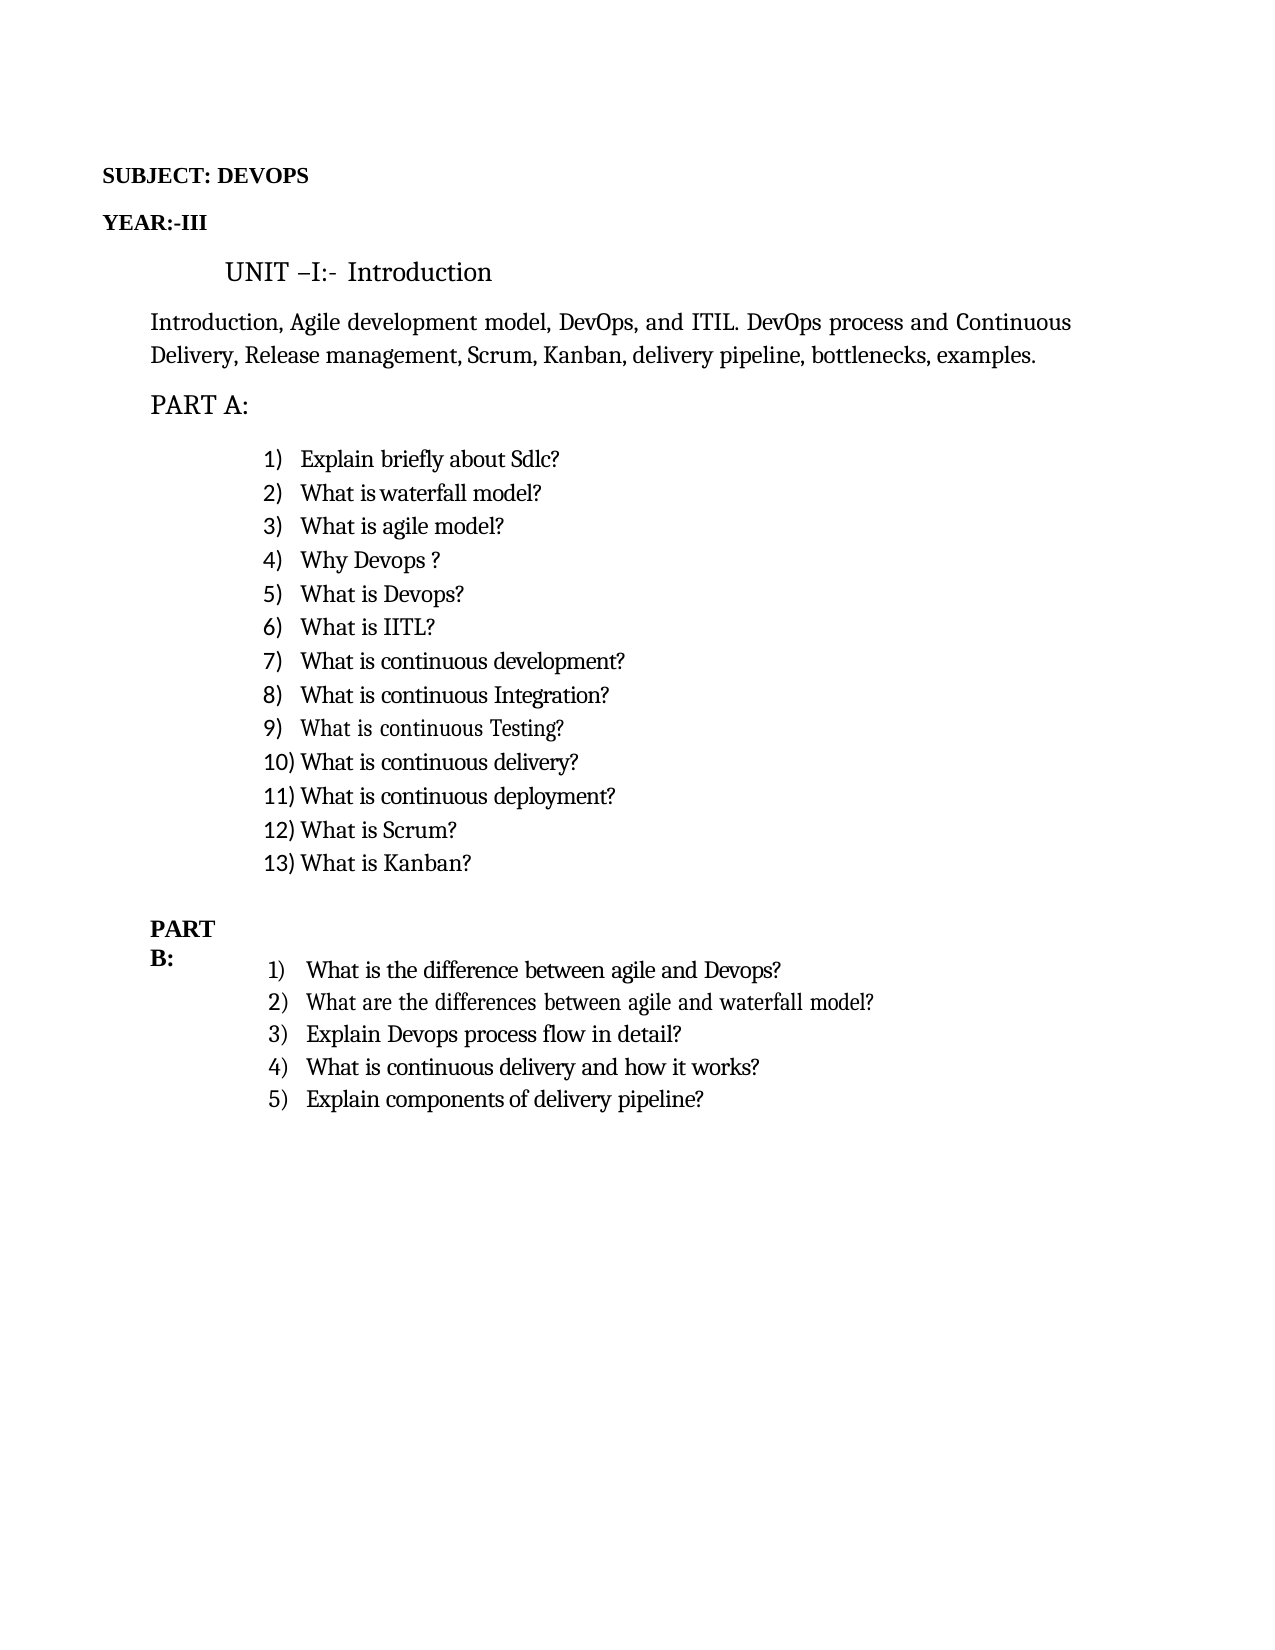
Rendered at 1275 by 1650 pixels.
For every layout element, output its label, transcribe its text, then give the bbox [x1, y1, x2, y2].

list What is continuous development? [263, 645, 1275, 676]
list What is continuous Testing? [263, 713, 1275, 743]
list What is agile model? [263, 511, 1275, 541]
list What is the difference between agile and Devops? [268, 956, 1275, 984]
text PART B: [150, 914, 245, 972]
list What is continuous deployment? [263, 780, 1275, 811]
list What is IITL? [263, 612, 1275, 642]
list What is Kanban? [263, 847, 1275, 878]
subtitle UNIT –I:- Introduction [225, 256, 1275, 288]
list Explain briefly about Sdlc? [263, 443, 1275, 473]
subtitle PART A: [150, 389, 1275, 422]
list What is Devops? [263, 578, 1275, 608]
list What are the differences between agile and waterfall model? [268, 988, 1275, 1017]
list What is continuous delivery? [263, 746, 1275, 777]
text Introduction, Agile development model, DevOps, and ITIL. DevOps process and Continuous Delivery, Release management, Scrum, Kanban, delivery pipeline, bottlenecks, examples. [150, 308, 1137, 369]
list Explain Devops process flow in detail? [268, 1020, 1275, 1049]
list What is waterfall model? [263, 477, 1275, 507]
list Explain components of delivery pipeline? [268, 1085, 1275, 1114]
list What is continuous delivery and how it works? [268, 1053, 1275, 1082]
text SUBJECT: DEVOPS YEAR:-III [102, 162, 309, 236]
list Why Devops ? [263, 544, 1275, 574]
list What is continuous Integration? [263, 679, 1275, 709]
list What is Scrum? [263, 814, 1275, 844]
